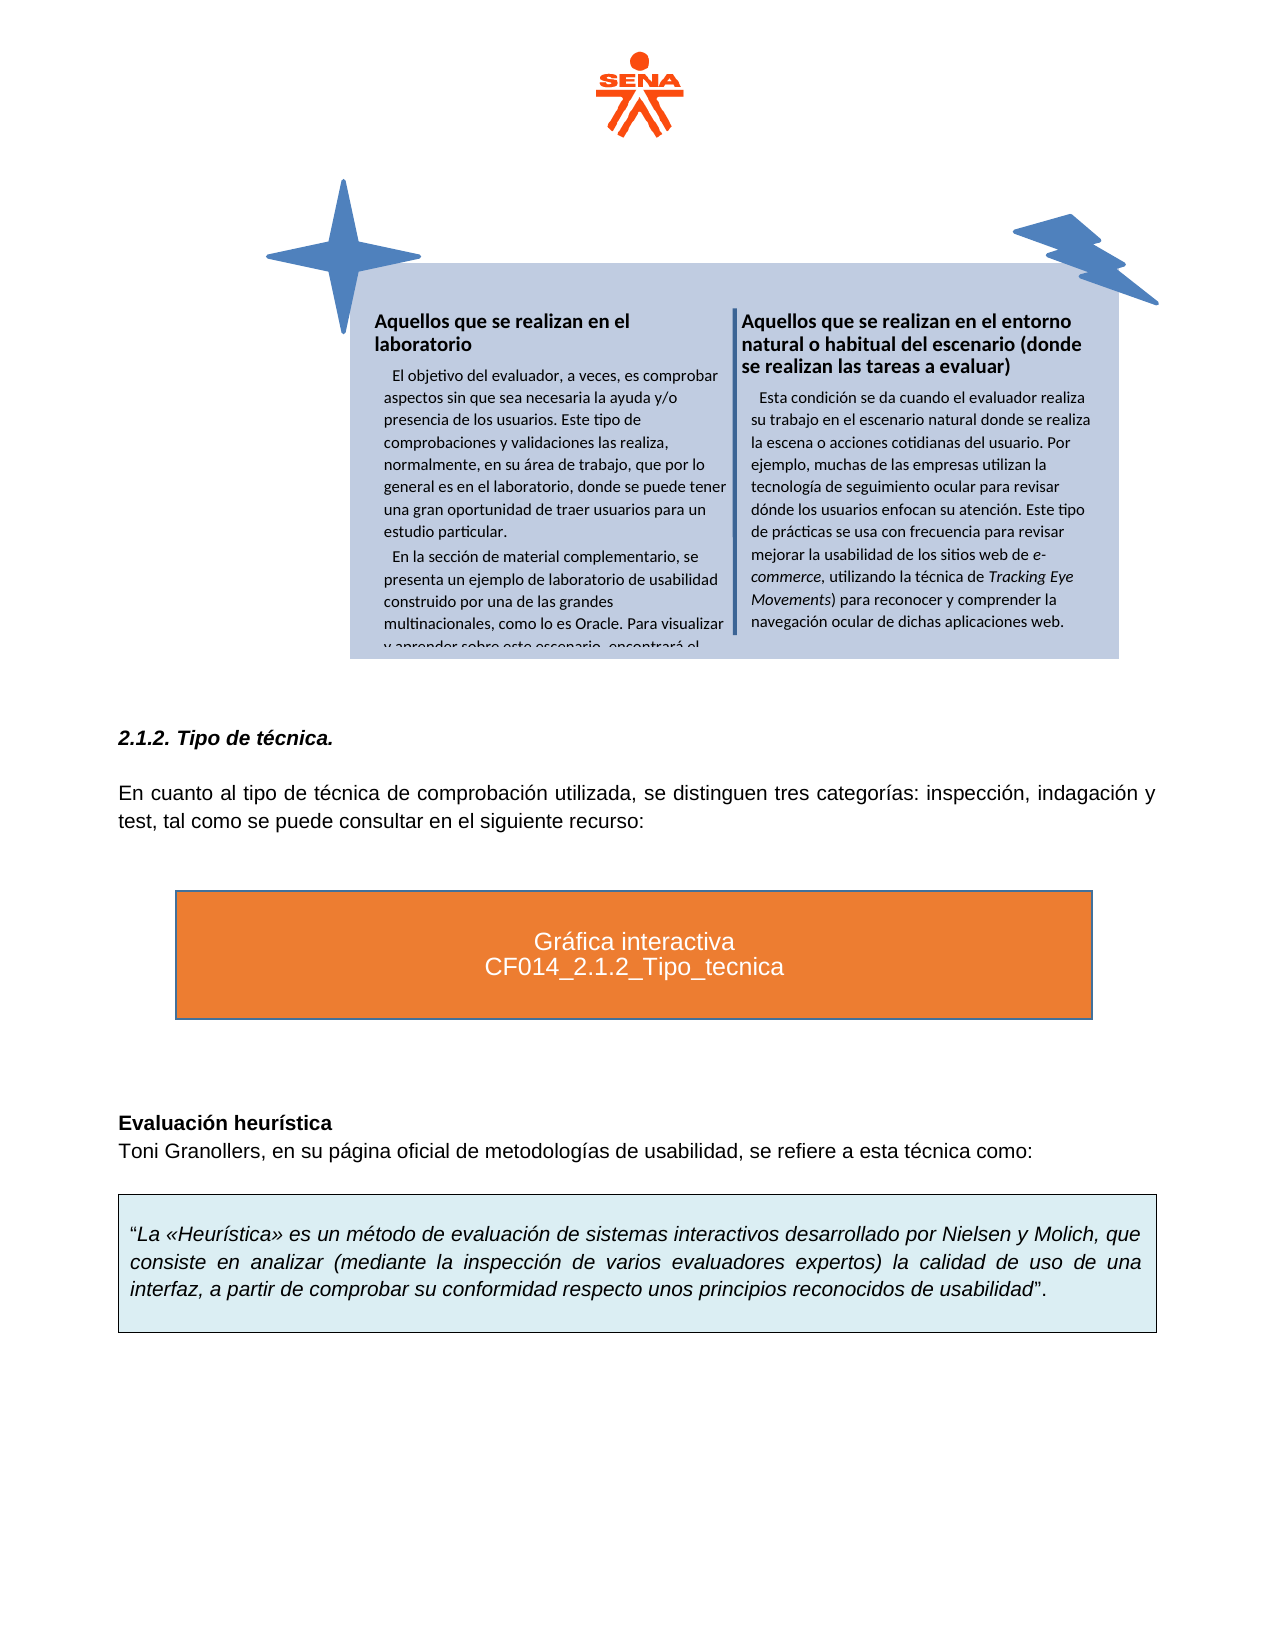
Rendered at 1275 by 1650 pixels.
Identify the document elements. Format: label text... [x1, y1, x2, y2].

text Evaluación heurística [118, 1111, 1157, 1135]
text Toni Granollers, en su página oficial de metodologías de usabilidad, se refiere a esta técnica como: [118, 1139, 1157, 1163]
text En cuanto al tipo de técnica de comprobación utilizada, se distinguen tres categorías: inspección, indagación y test, tal como se puede consultar en el siguiente recurso: [118, 781, 1157, 833]
list Tipo de técnica. [118, 726, 1157, 750]
picture [585, 48, 690, 142]
table_header “La «Heurística» es un método de evaluación de sistemas interactivos desarrollado por Nielsen y Molich, que consiste en analizar (mediante la inspección de varios evaluadores expertos) la calidad de uso de una interfaz, a partir de comprobar su conformidad respecto unos principios reconocidos de usabilidad”. [119, 1195, 1156, 1332]
